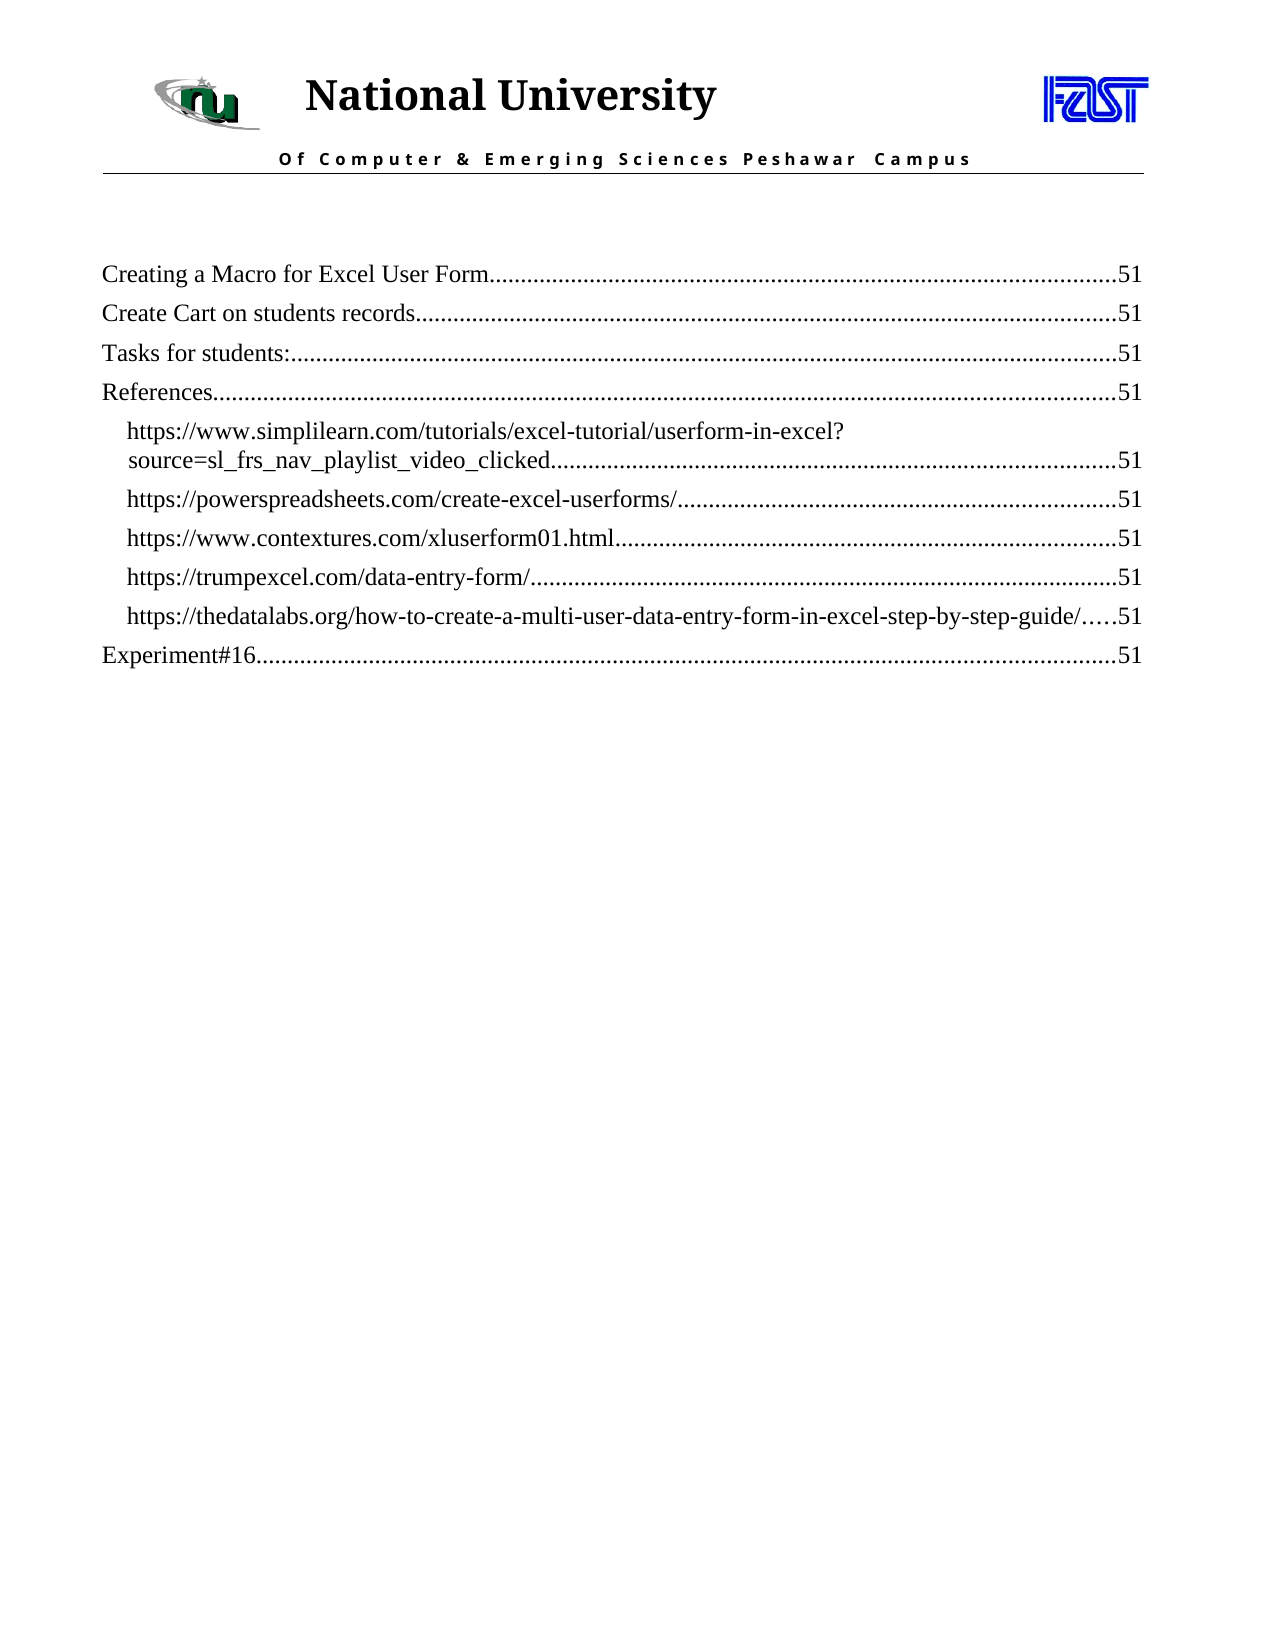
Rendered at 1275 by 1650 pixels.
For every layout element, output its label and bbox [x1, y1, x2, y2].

picture [153, 68, 260, 130]
picture [1036, 75, 1152, 124]
